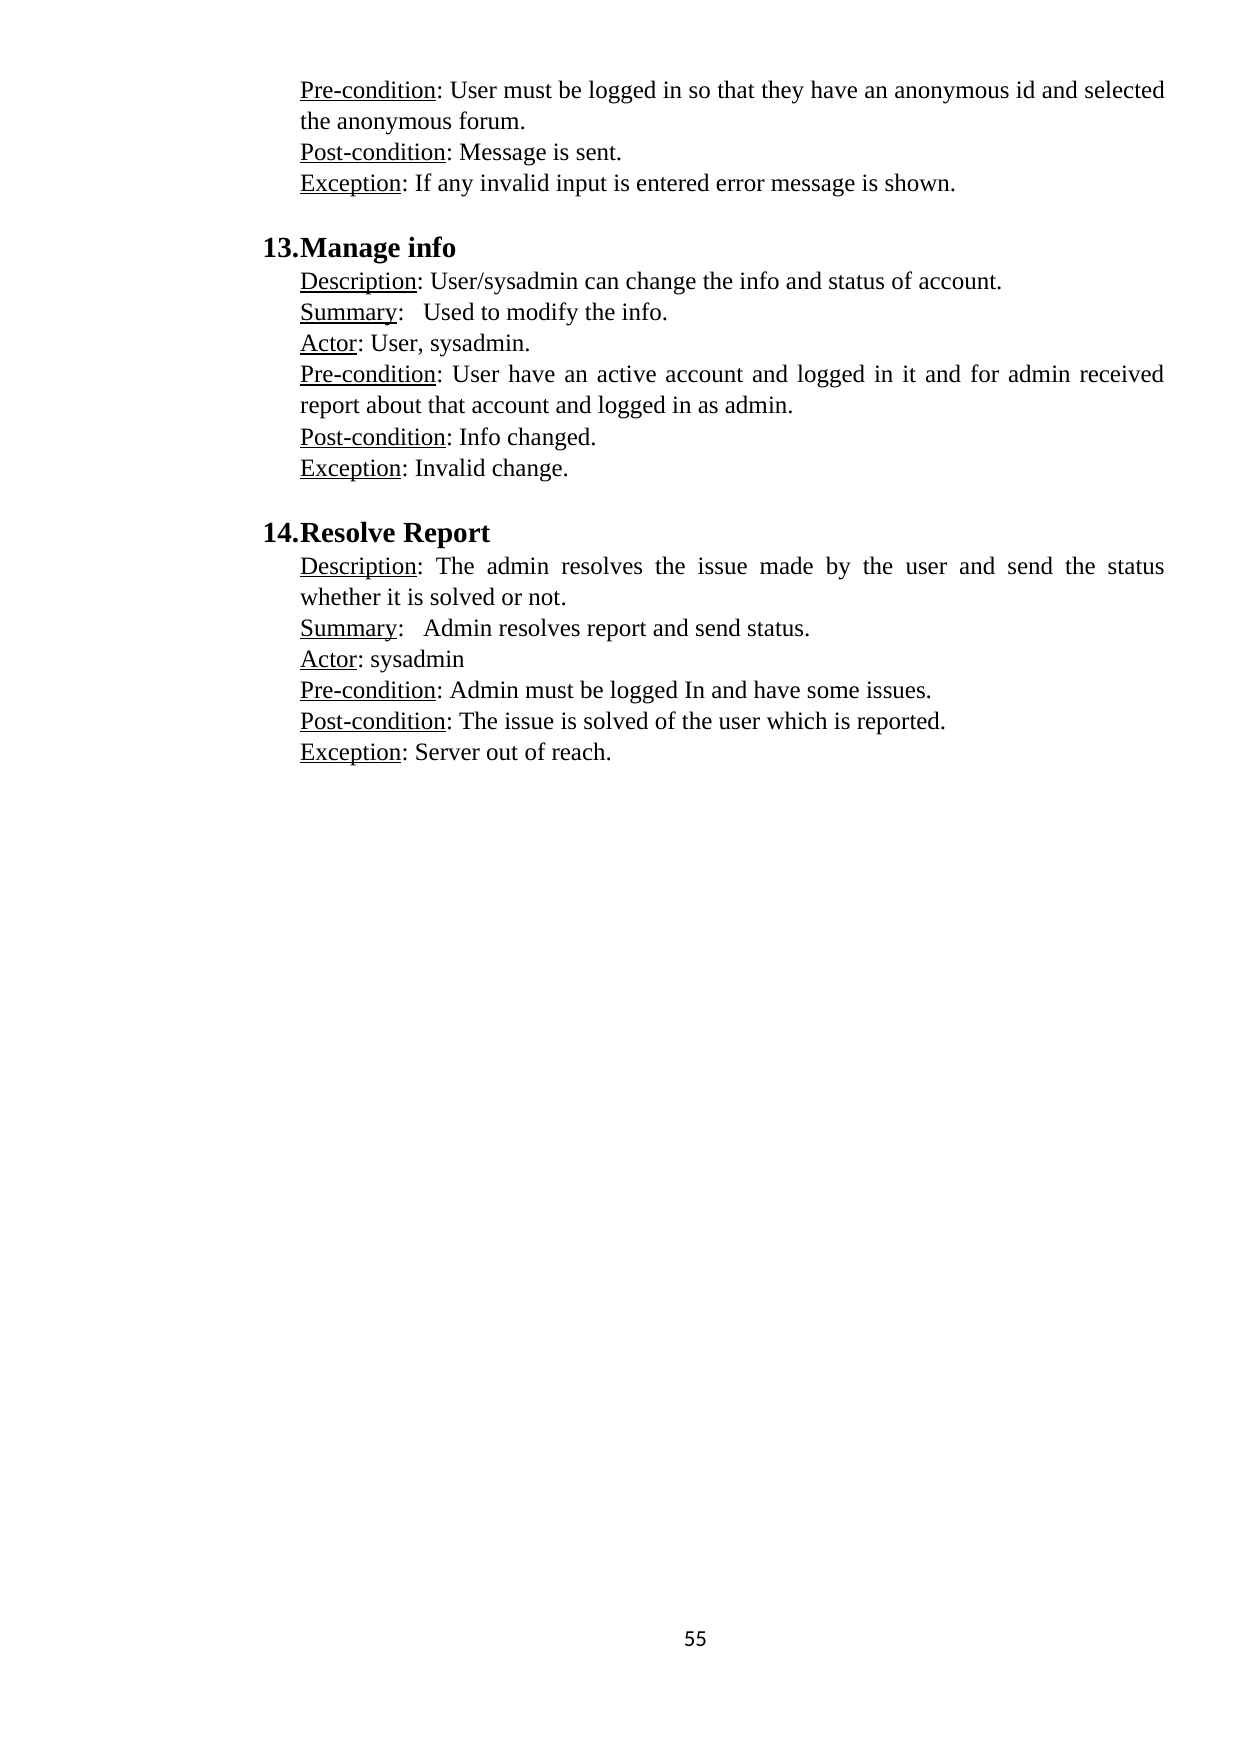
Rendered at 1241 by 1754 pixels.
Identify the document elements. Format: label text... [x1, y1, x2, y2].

list Exception: Invalid change. [300, 453, 1165, 481]
list Resolve Report [262, 515, 1165, 548]
list Summary: Admin resolves report and send status. [300, 613, 1165, 642]
list Summary: Used to modify the info. [300, 297, 1165, 326]
list Exception: If any invalid input is entered error message is shown. [300, 168, 1165, 197]
list Post-condition: Message is sent. [300, 137, 1165, 166]
list Post-condition: Info changed. [300, 422, 1165, 450]
list Pre-condition: User have an active account and logged in it and for admin received report about that account and logged in as admin. [300, 359, 1165, 419]
list Manage info [262, 230, 1165, 264]
list Pre-condition: User must be logged in so that they have an anonymous id and selected the anonymous forum. [300, 75, 1165, 135]
list Pre-condition: Admin must be logged In and have some issues. [300, 675, 1165, 704]
list Actor: sysadmin [300, 644, 1165, 673]
list Description: The admin resolves the issue made by the user and send the status whether it is solved or not. [300, 551, 1165, 611]
list Description: User/sysadmin can change the info and status of account. [300, 266, 1165, 295]
list Exception: Server out of reach. [300, 737, 1165, 766]
list Post-condition: The issue is solved of the user which is reported. [300, 706, 1165, 735]
list Actor: User, sysadmin. [300, 328, 1165, 357]
